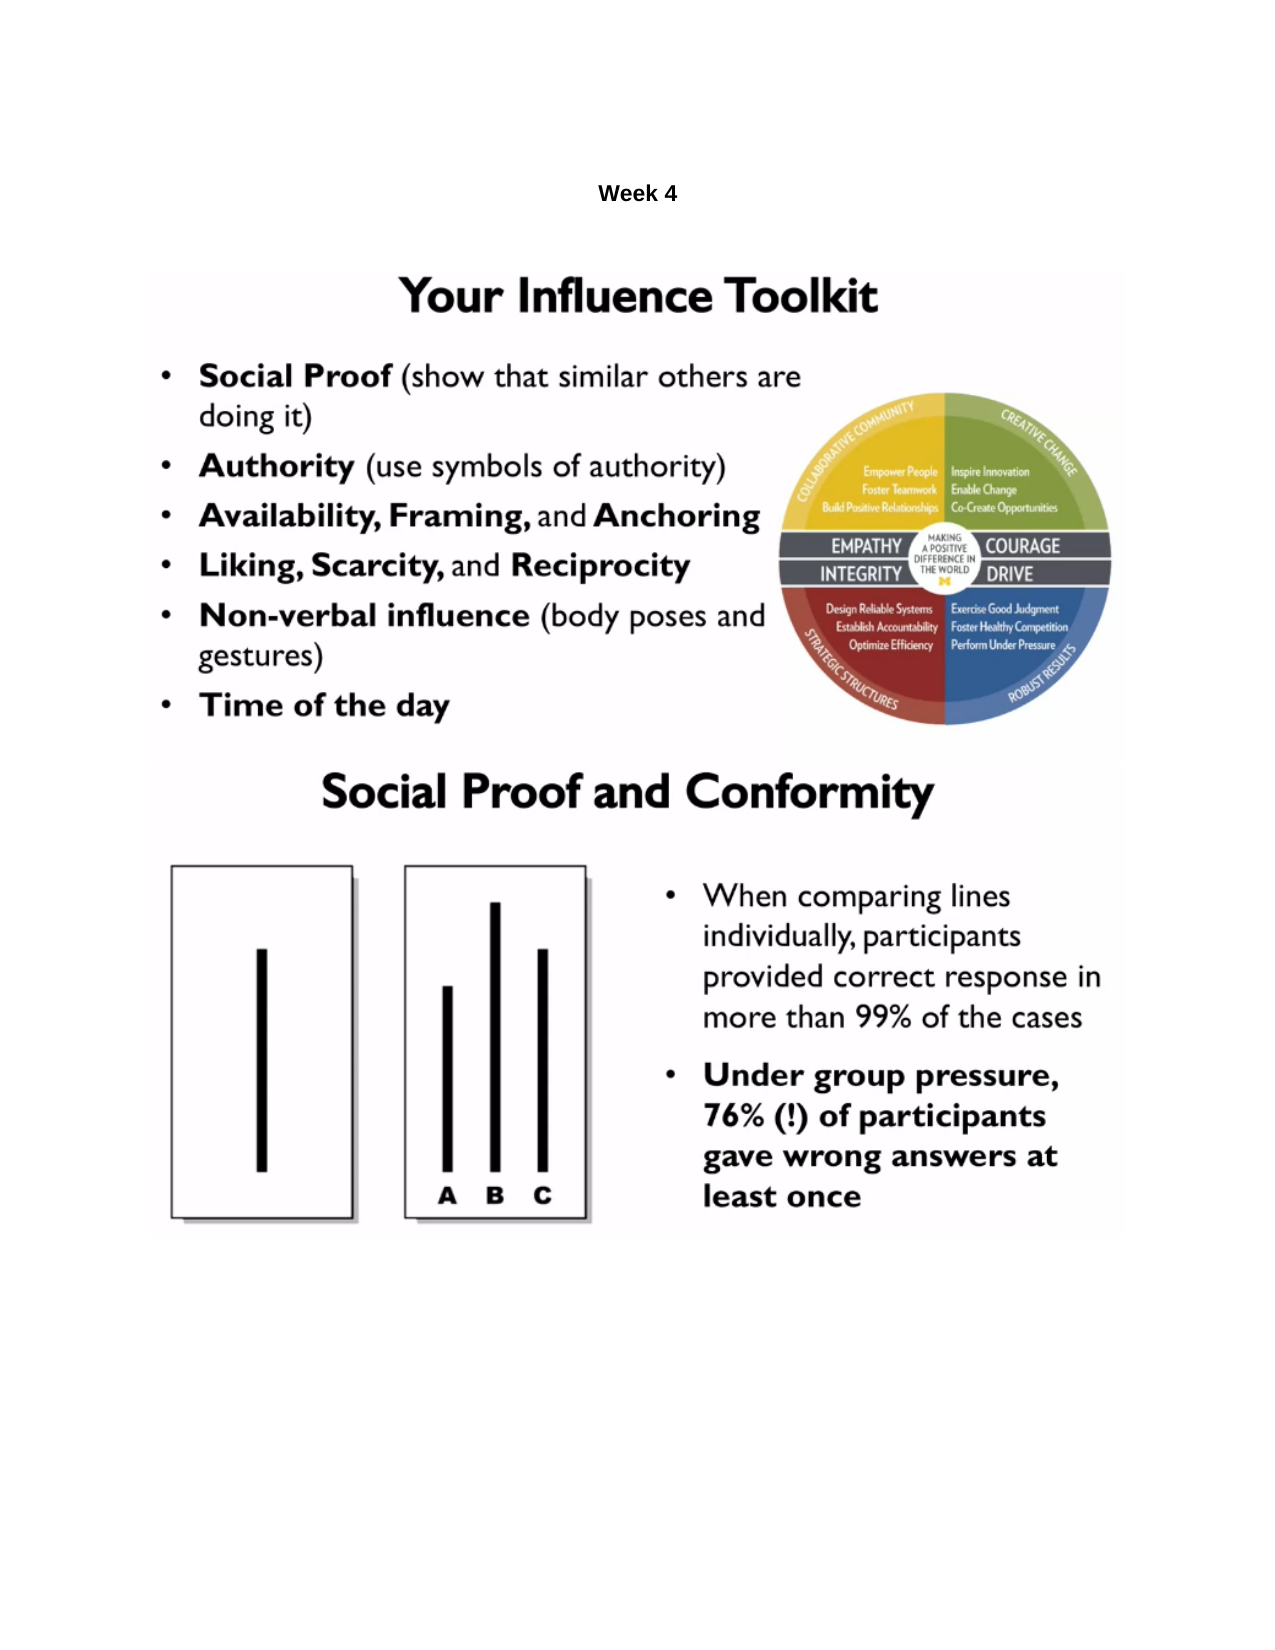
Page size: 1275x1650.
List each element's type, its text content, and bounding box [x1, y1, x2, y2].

picture [150, 764, 1125, 1238]
text Week 4 [150, 180, 1125, 207]
picture [150, 270, 1125, 761]
